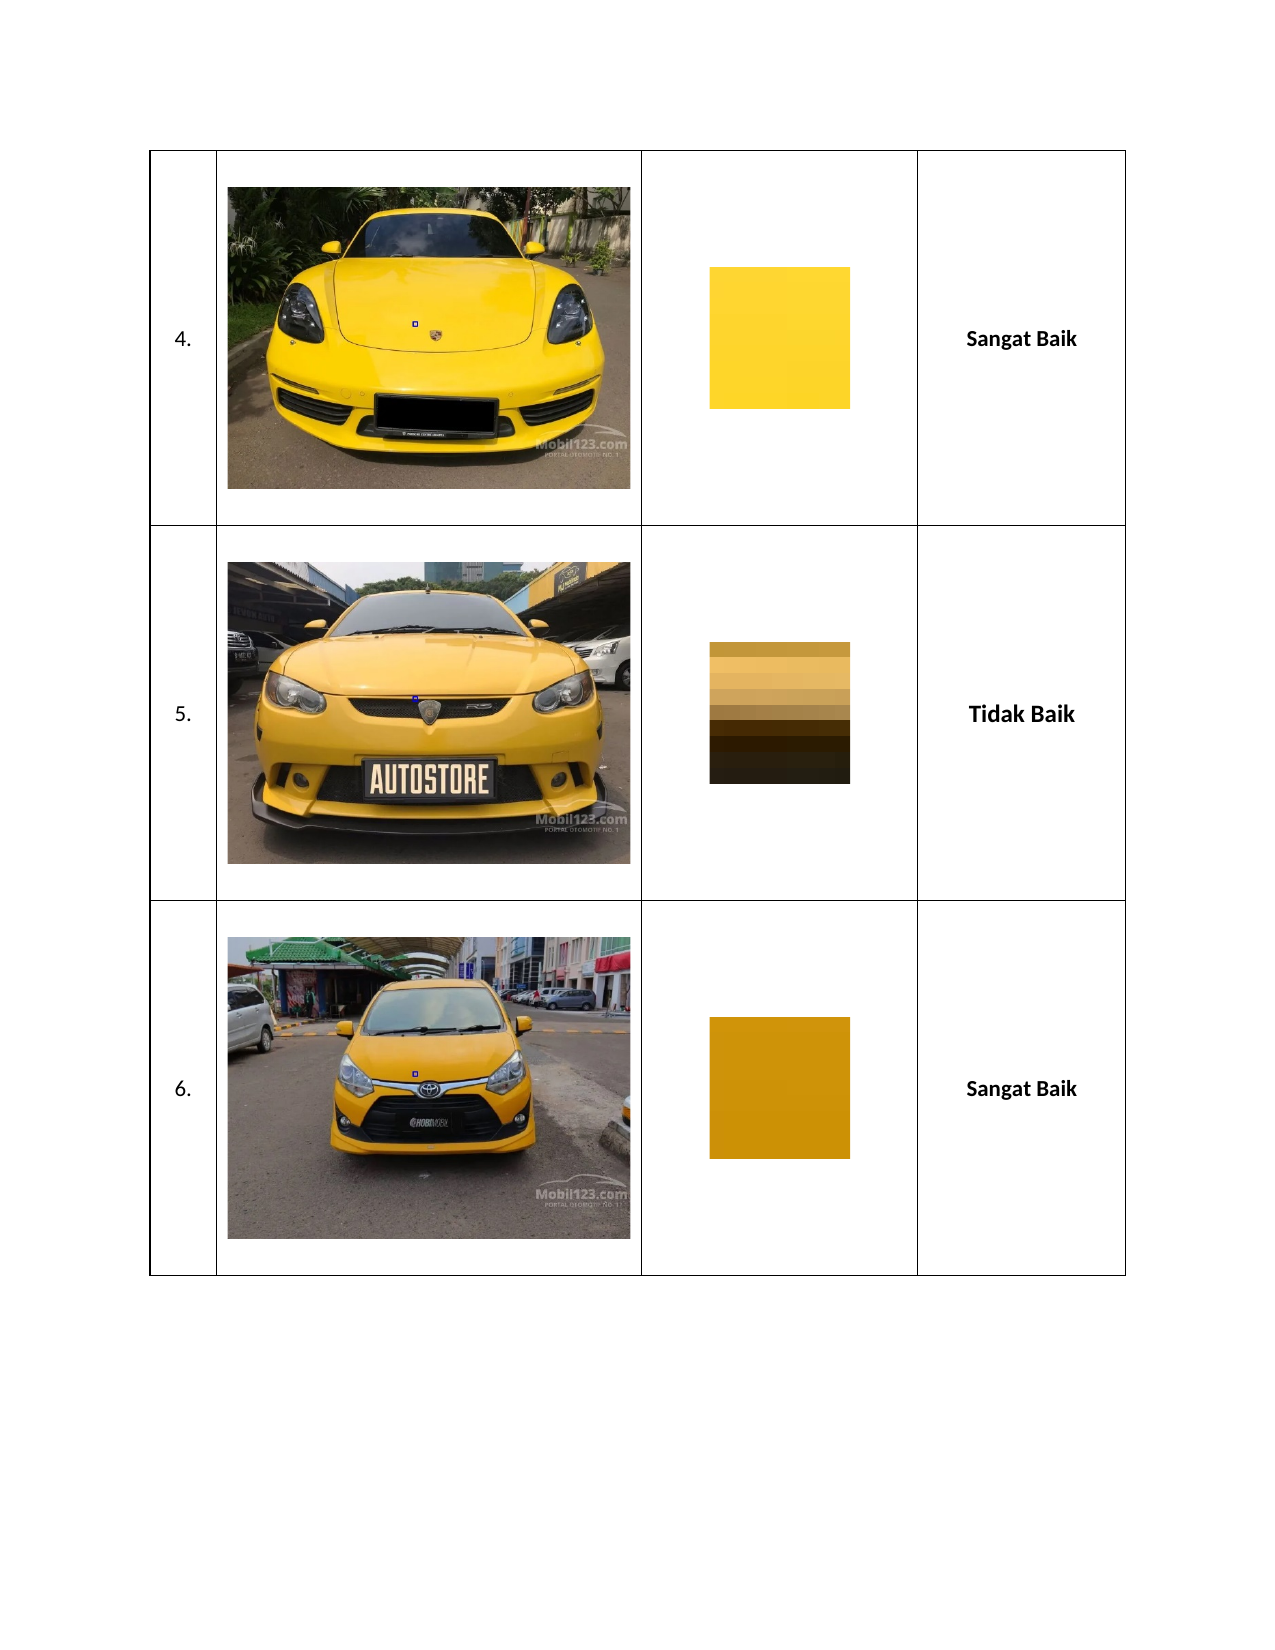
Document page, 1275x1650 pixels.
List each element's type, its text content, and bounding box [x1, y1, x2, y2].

table_cell 5. [151, 526, 216, 900]
table_cell 4. [151, 151, 216, 525]
table_cell Tidak Baik [918, 526, 1125, 900]
table_cell [642, 151, 917, 525]
table_cell [217, 526, 641, 900]
table_cell [642, 526, 917, 900]
table_cell [217, 901, 641, 1275]
picture [227, 937, 631, 1239]
table_cell [642, 901, 917, 1275]
picture [709, 1017, 851, 1159]
picture [709, 267, 851, 409]
table_cell 6. [151, 901, 216, 1275]
table_cell Sangat Baik [918, 901, 1125, 1275]
picture [227, 187, 631, 489]
table_cell [217, 151, 641, 525]
picture [709, 642, 851, 784]
picture [227, 562, 631, 864]
table_cell Sangat Baik [918, 151, 1125, 525]
